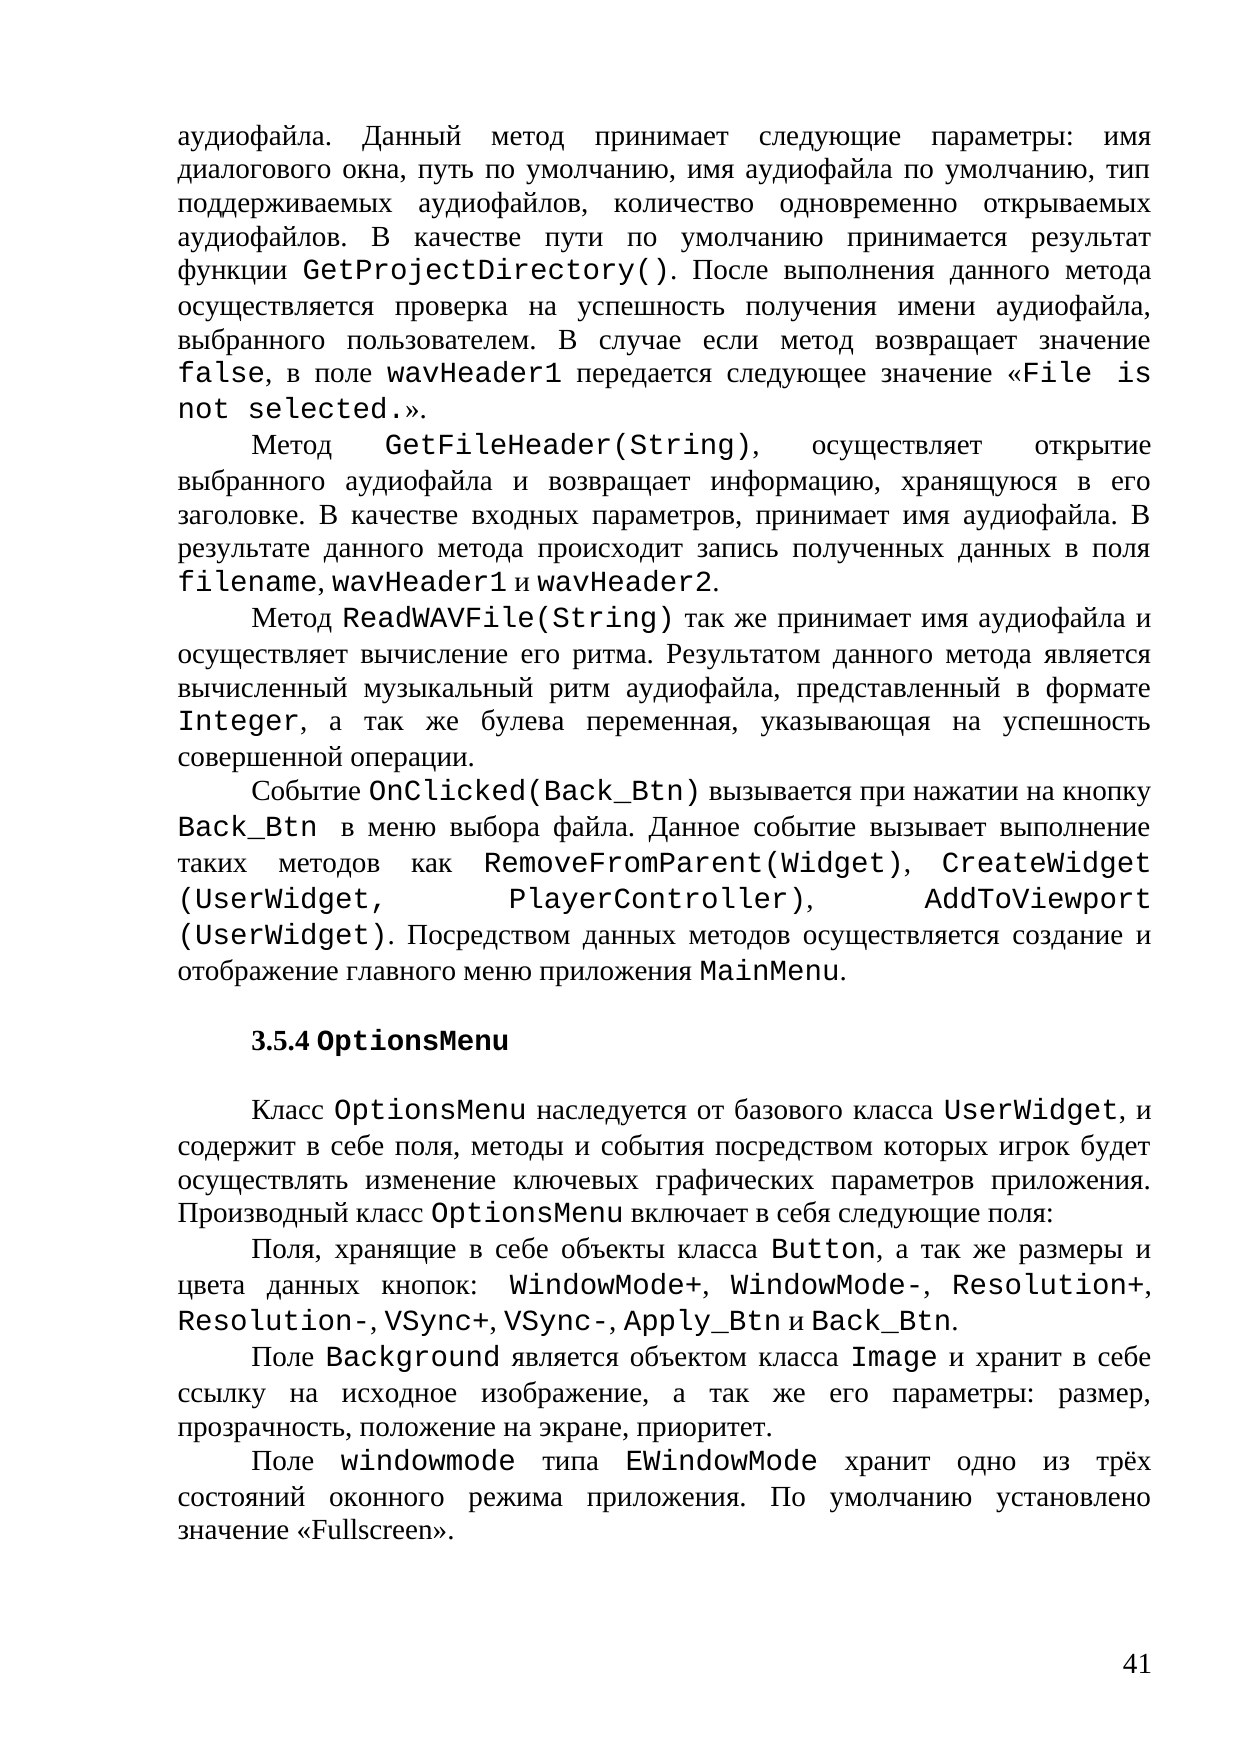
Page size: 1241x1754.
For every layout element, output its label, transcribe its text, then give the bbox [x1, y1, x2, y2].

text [177, 118, 1152, 427]
text Поле windowmode типа EWindowMode хранит одно из трёх состояний оконного режима приложения. По умолчанию установлено значение «Fullscreen». [177, 1443, 1152, 1546]
text Метод GetFileHeader(String), осуществляет открытие выбранного аудиофайла и возвращает информацию, хранящуюся в его заголовке. В качестве входных параметров, принимает имя аудиофайла. В результате данного метода происходит запись полученных данных в поля filename, wavHeader1 и wavHeader2. [177, 427, 1152, 600]
text 3.5.4 OptionsMenu [177, 1023, 1152, 1059]
text Событие OnClicked(Back_Btn) вызывается при нажатии на кнопку Back_Btn в меню выбора файла. Данное событие вызывает выполнение таких методов как RemoveFromParent(Widget), CreateWidget (UserWidget, PlayerController), AddToViewport (UserWidget). Посредством данных методов осуществляется создание и отображение главного меню приложения MainMenu. [177, 773, 1152, 989]
text Метод ReadWAVFile(String) так же принимает имя аудиофайла и осуществляет вычисление его ритма. Результатом данного метода является вычисленный музыкальный ритм аудиофайла, представленный в формате Integer, а так же булева переменная, указывающая на успешность совершенной операции. [177, 600, 1152, 773]
text Класс OptionsMenu наследуется от базового класса UserWidget, и содержит в себе поля, методы и события посредством которых игрок будет осуществлять изменение ключевых графических параметров приложения. Производный класс OptionsMenu включает в себя следующие поля: [177, 1092, 1152, 1231]
text Поле Background является объектом класса Image и хранит в себе ссылку на исходное изображение, а так же его параметры: размер, прозрачность, положение на экране, приоритет. [177, 1339, 1152, 1443]
text Поля, хранящие в себе объекты класса Button, а так же размеры и цвета данных кнопок: WindowMode+, WindowMode-, Resolution+, Resolution-, VSync+, VSync-, Apply_Btn и Back_Btn. [177, 1231, 1152, 1339]
